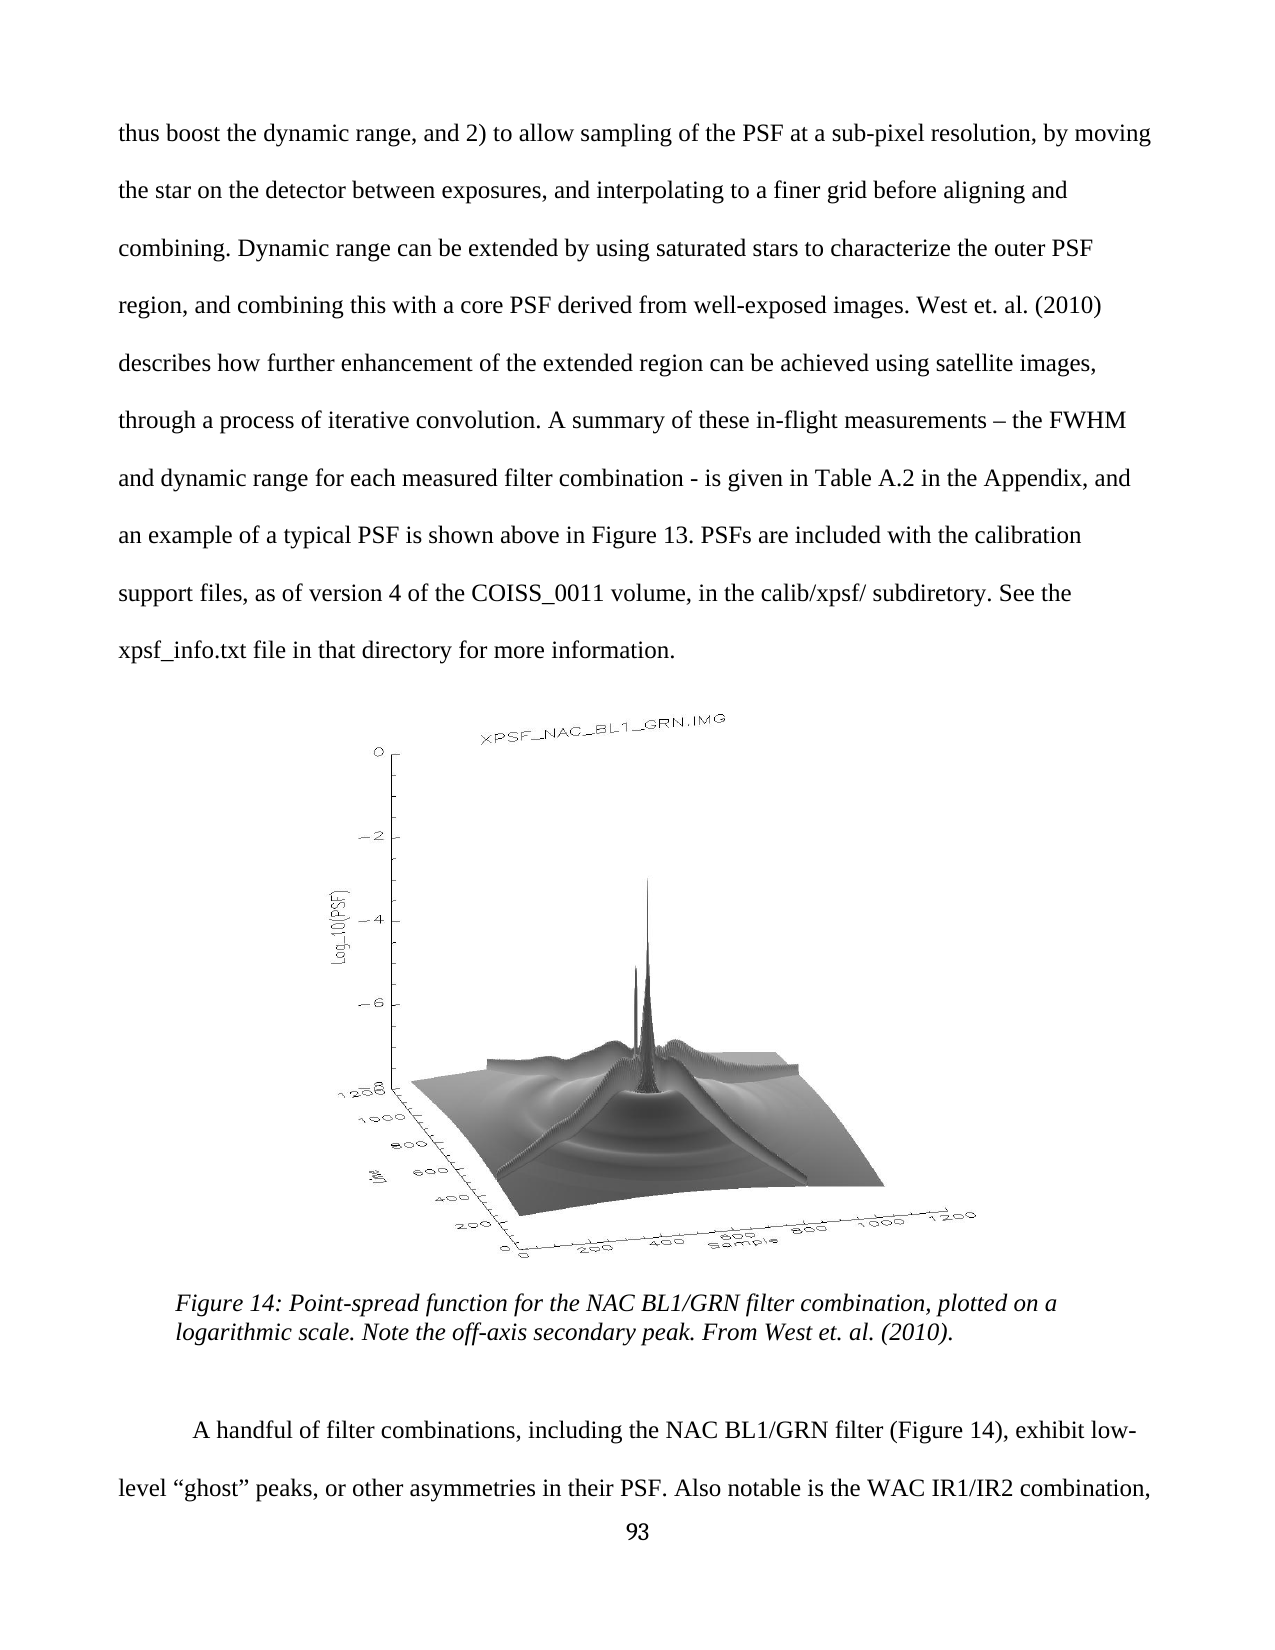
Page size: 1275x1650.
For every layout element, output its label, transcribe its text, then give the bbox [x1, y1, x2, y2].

text Figure 14: Point-spread function for the NAC BL1/GRN filter combination, plotted on a logarithmic scale. Note the off-axis secondary peak. From West et. al. (2010). [175, 1288, 1157, 1346]
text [118, 1416, 1157, 1502]
picture [285, 705, 990, 1276]
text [118, 118, 1157, 664]
